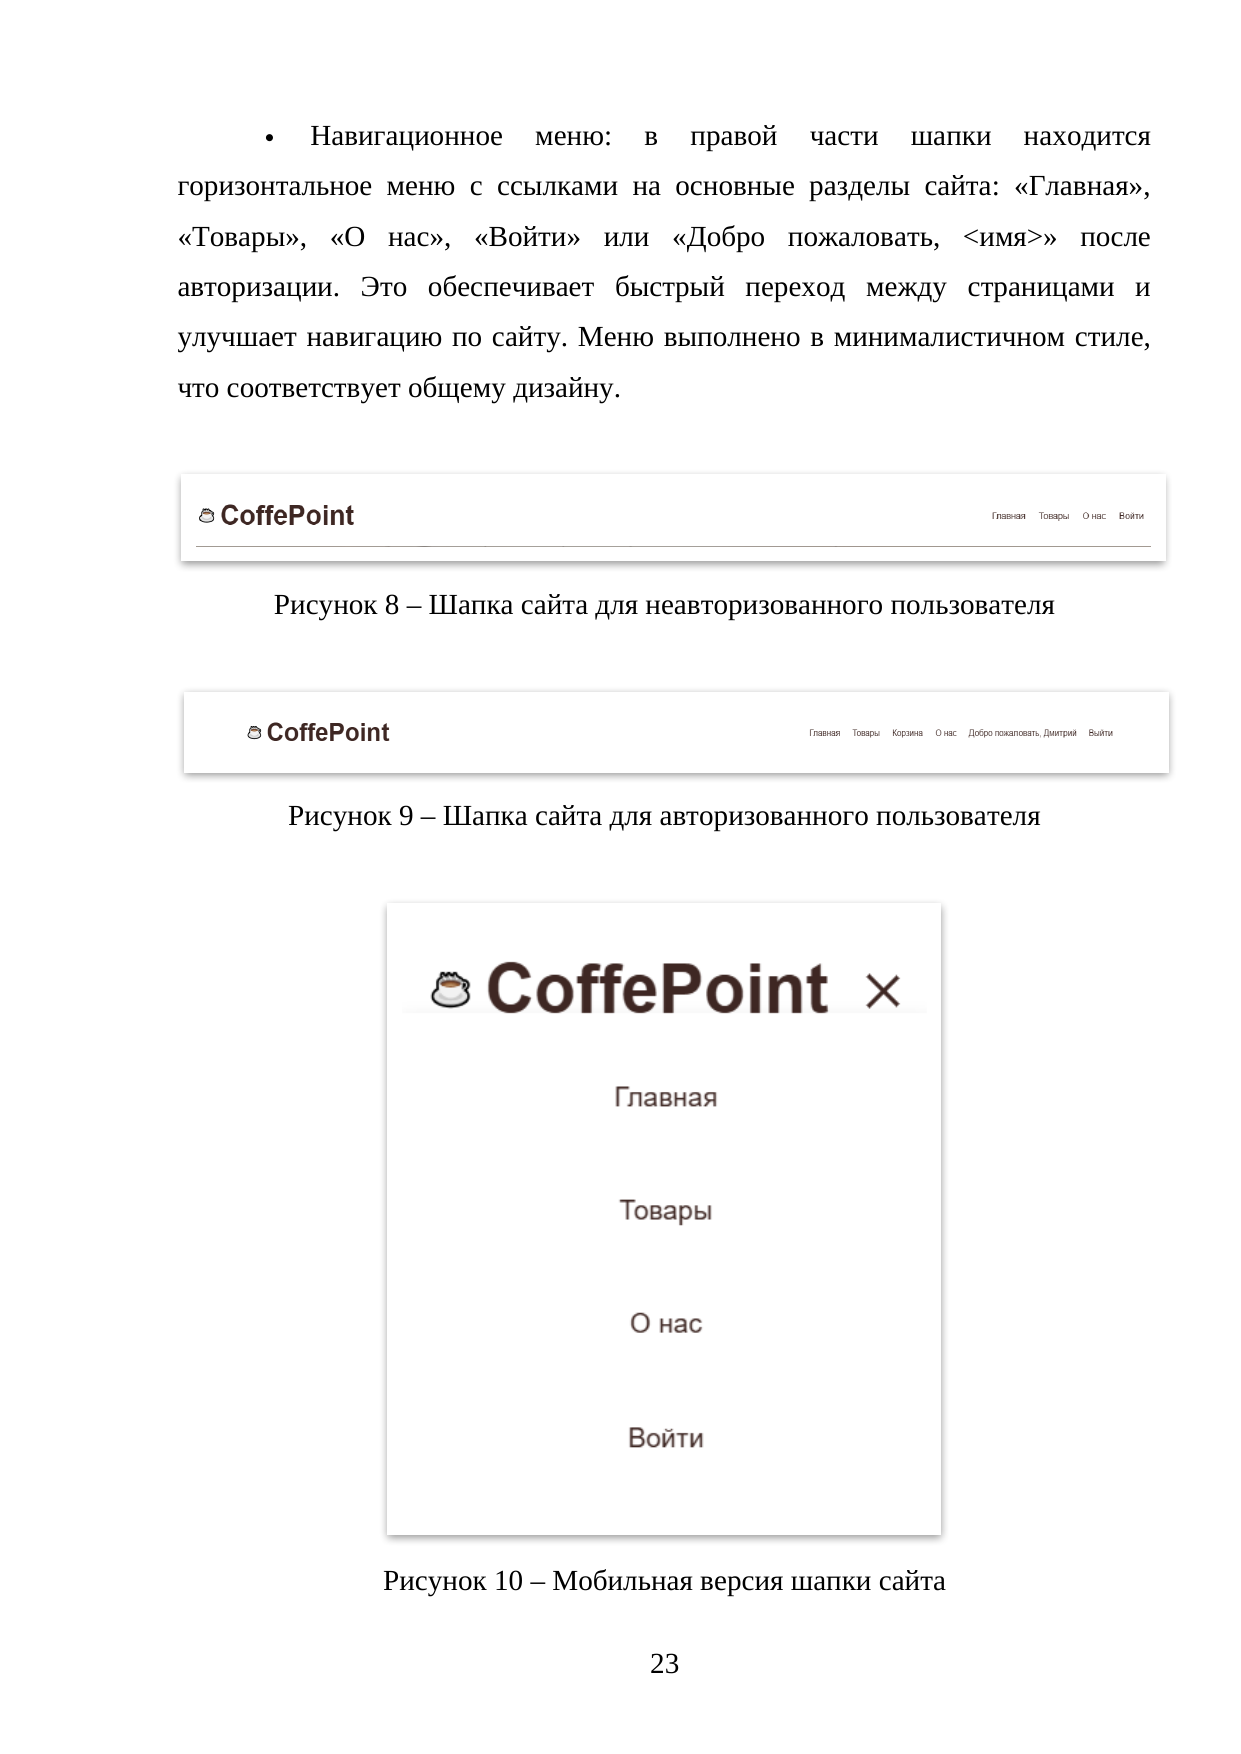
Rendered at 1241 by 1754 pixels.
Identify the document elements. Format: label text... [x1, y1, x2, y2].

text Рисунок 10 – Мобильная версия шапки сайта [177, 1563, 1152, 1596]
picture [196, 489, 1151, 547]
picture [402, 918, 927, 1521]
text Рисунок 8 – Шапка сайта для неавторизованного пользователя [177, 587, 1152, 621]
list Навигационное меню: в правой части шапки находится горизонтальное меню с ссылками на основные разделы сайта: «Главная», «Товары», «О нас», «Войти» или «Добро пожаловать, <имя>» после авторизации. Это обеспечивает быстрый переход между страницами и улучшает навигацию по сайту. Меню выполнено в минималистичном стиле, что соответствует общему дизайну. [177, 118, 1152, 403]
text Рисунок 9 – Шапка сайта для авторизованного пользователя [177, 798, 1152, 832]
picture [199, 707, 1154, 758]
